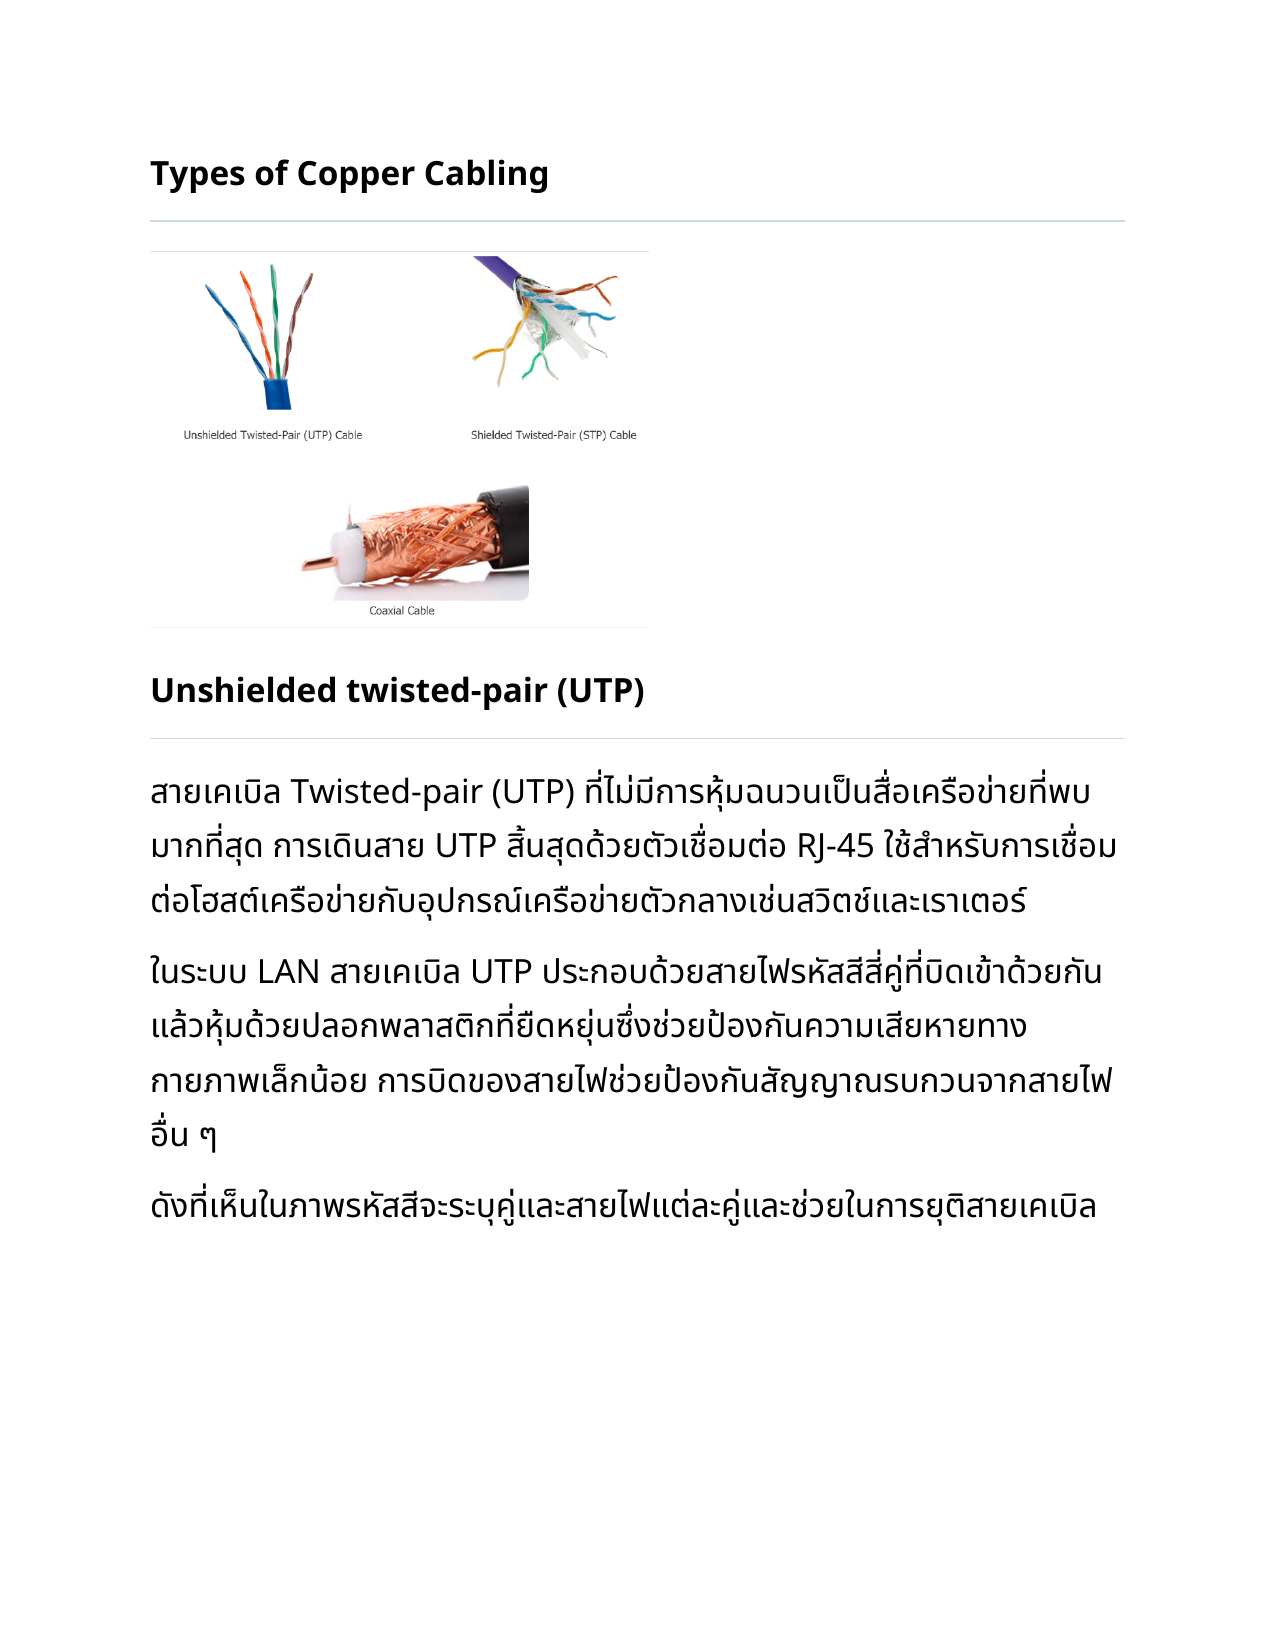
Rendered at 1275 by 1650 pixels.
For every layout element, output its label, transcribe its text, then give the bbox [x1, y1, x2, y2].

text ดังที่เห็นในภาพรหัสสีจะระบุคู่และสายไฟแต่ละคู่และช่วยในการยุติสายเคเบิล [150, 1182, 1125, 1233]
subtitle Unshielded twisted-pair (UTP) [150, 667, 1125, 738]
text ในระบบ LAN สายเคเบิล UTP ประกอบด้วยสายไฟรหัสสีสี่คู่ที่บิดเข้าด้วยกันแล้วหุ้มด้วยปลอกพลาสติกที่ยืดหยุ่นซึ่งช่วยป้องกันความเสียหายทางกายภาพเล็กน้อย การบิดของสายไฟช่วยป้องกันสัญญาณรบกวนจากสายไฟอื่น ๆ [150, 948, 1125, 1162]
text สายเคเบิล Twisted-pair (UTP) ที่ไม่มีการหุ้มฉนวนเป็นสื่อเครือข่ายที่พบมากที่สุด การเดินสาย UTP สิ้นสุดด้วยตัวเชื่อมต่อ RJ-45 ใช้สำหรับการเชื่อมต่อโฮสต์เครือข่ายกับอุปกรณ์เครือข่ายตัวกลางเช่นสวิตช์และเราเตอร์ [150, 768, 1125, 927]
subtitle Types of Copper Cabling [150, 150, 1125, 220]
picture [150, 250, 649, 649]
